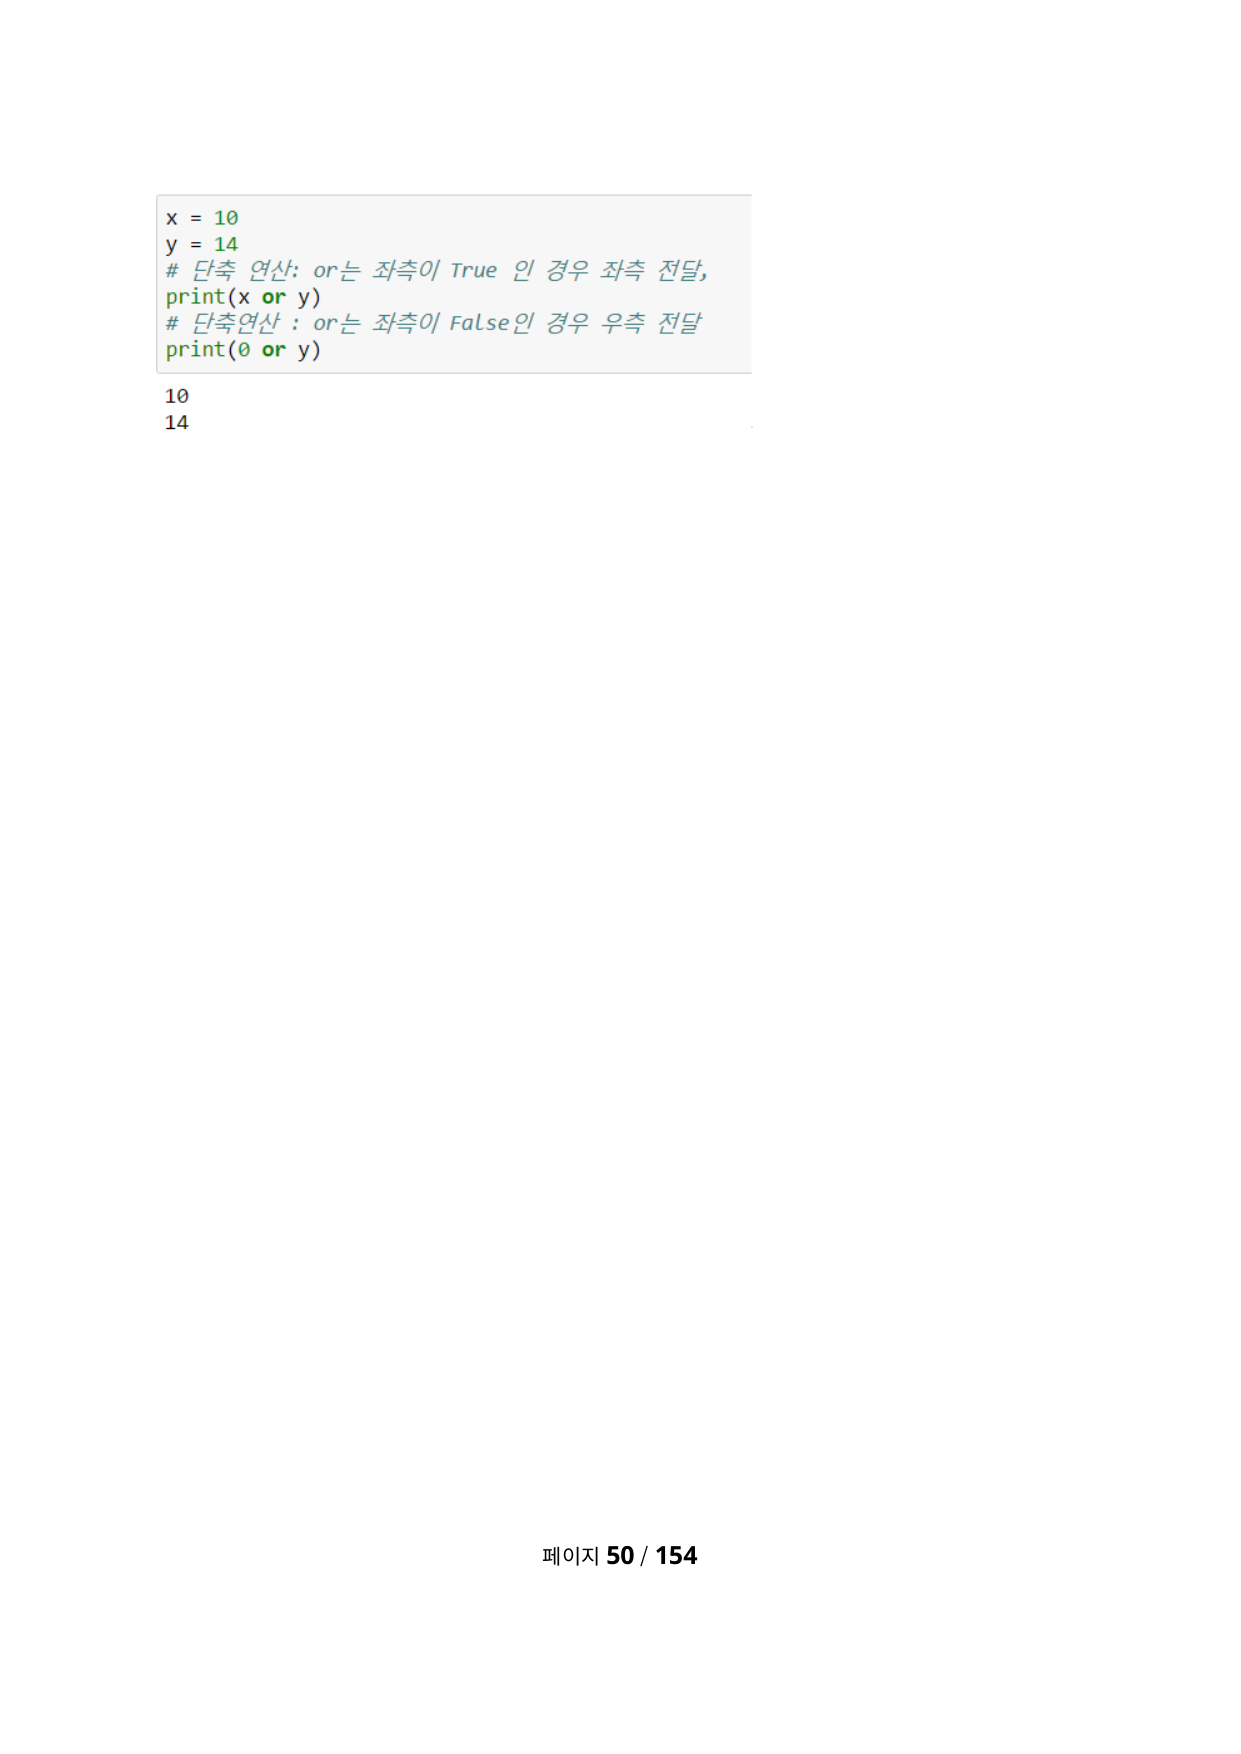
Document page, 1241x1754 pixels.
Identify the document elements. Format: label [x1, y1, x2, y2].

picture [150, 177, 753, 433]
